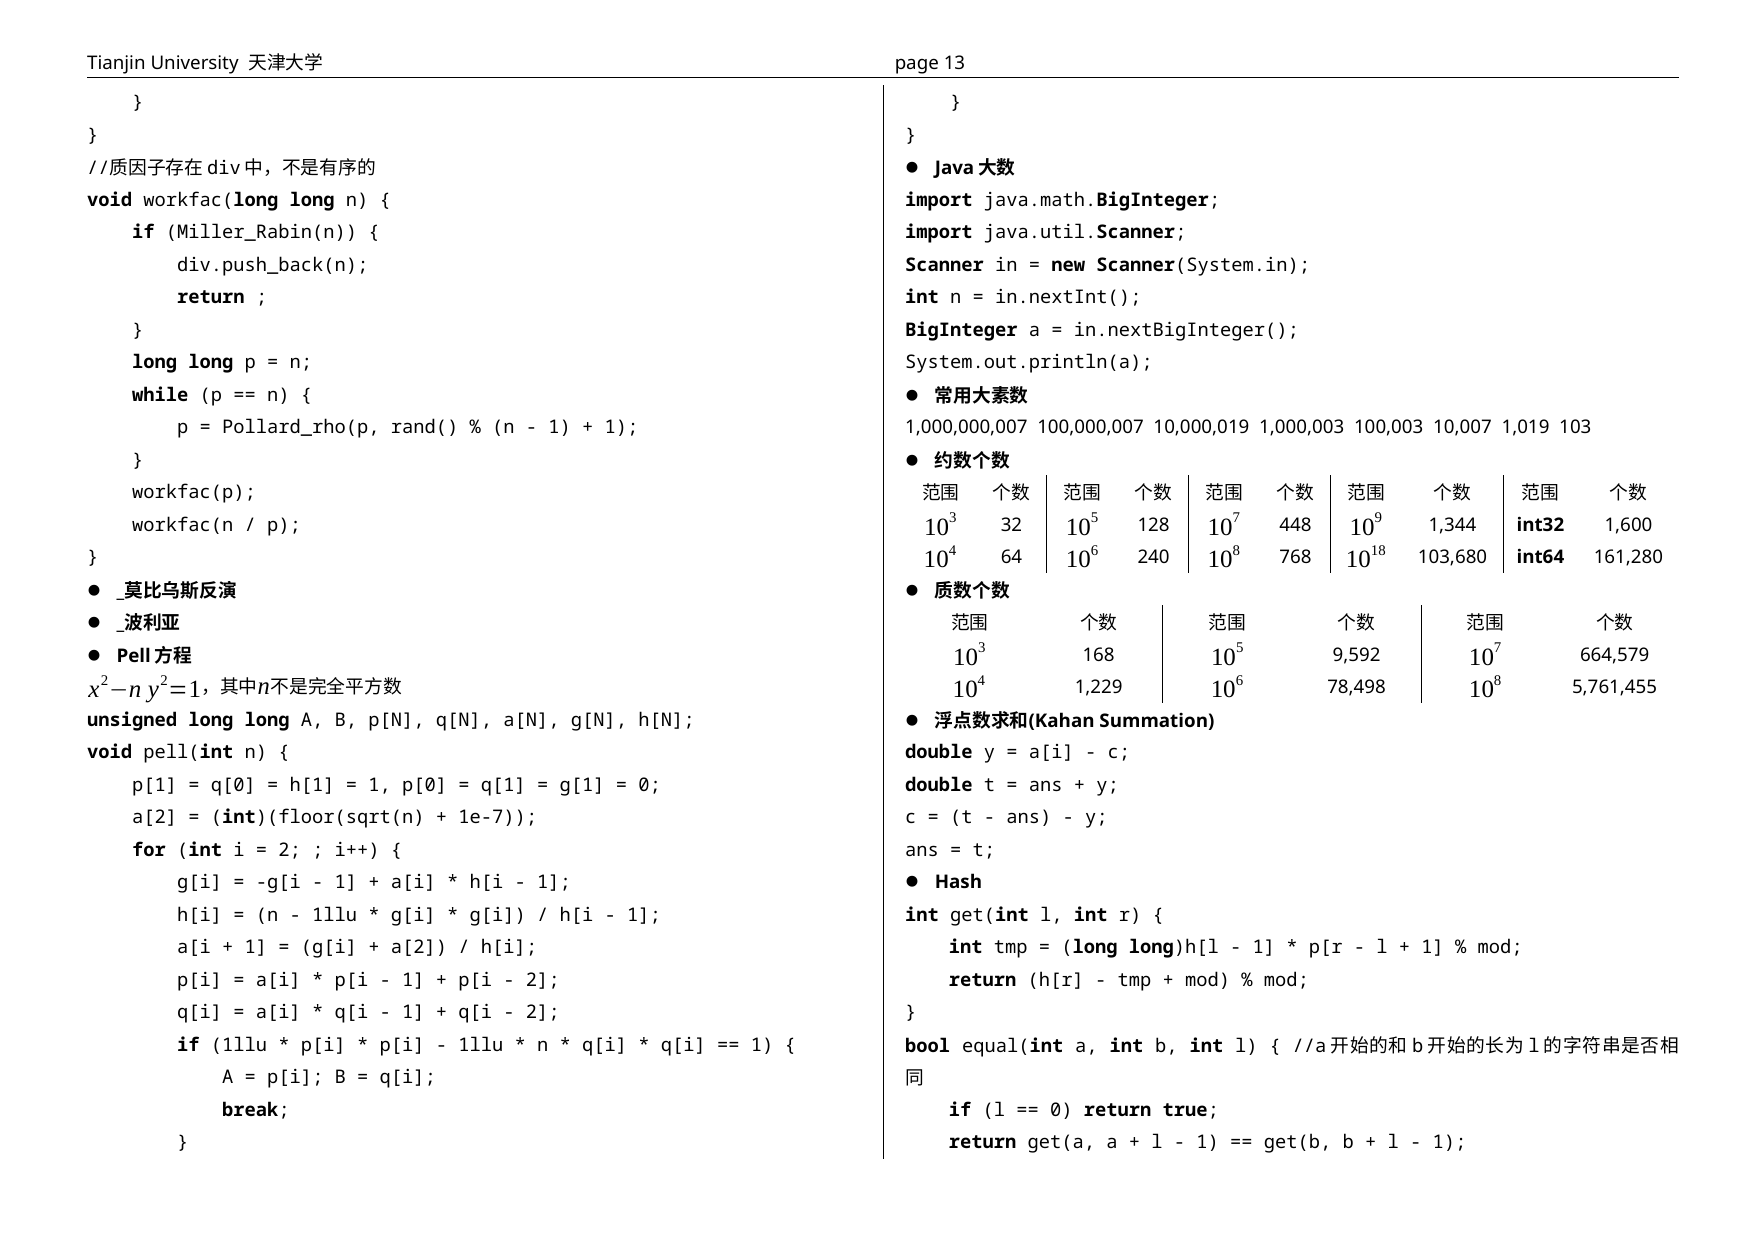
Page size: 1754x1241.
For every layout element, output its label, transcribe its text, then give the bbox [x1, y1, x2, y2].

table_cell [1189, 540, 1260, 573]
text while (p == n) { [87, 378, 861, 410]
table_cell [1189, 508, 1260, 540]
table_cell 768 [1260, 540, 1330, 573]
table_header 个数 [976, 475, 1046, 508]
subtitle 约数个数 [905, 443, 1679, 475]
text A = p[i]; B = q[i]; [87, 1060, 861, 1093]
text unsigned long long A, B, p[N], q[N], a[N], g[N], h[N]; [87, 703, 861, 735]
text void workfac(long long n) { [87, 183, 861, 215]
table_cell 168 [1034, 638, 1162, 670]
text ，其中不是完全平方数 [87, 670, 861, 703]
text int get(int l, int r) { [905, 898, 1679, 930]
text p[1] = q[0] = h[1] = 1, p[0] = q[1] = g[1] = 0; [87, 768, 861, 800]
subtitle Pell方程 [87, 638, 861, 670]
table_cell [905, 508, 976, 540]
text bool equal(int a, int b, int l) { //a开始的和b开始的长为l的字符串是否相同 [905, 1028, 1679, 1093]
table_cell 161,280 [1578, 540, 1679, 573]
text if (Miller_Rabin(n)) { [87, 215, 861, 248]
text q[i] = a[i] * q[i - 1] + q[i - 2]; [87, 995, 861, 1028]
table_header 范围 [1331, 475, 1402, 508]
table_cell [905, 540, 976, 573]
subtitle _波利亚 [87, 605, 861, 638]
text h[i] = (n - 1llu * g[i] * g[i]) / h[i - 1]; [87, 898, 861, 930]
text import java.math.BigInteger; [905, 183, 1679, 215]
text if (l == 0) return true; [905, 1093, 1679, 1125]
table_cell [905, 670, 1034, 703]
text break; [87, 1093, 861, 1125]
table_cell 664,579 [1550, 638, 1679, 670]
table_header 个数 [1034, 605, 1162, 638]
table_cell [905, 638, 1034, 670]
table_cell 9,592 [1292, 638, 1421, 670]
table_cell 32 [976, 508, 1046, 540]
text } [905, 118, 1679, 150]
table_header 范围 [1163, 605, 1292, 638]
text } [87, 1125, 861, 1158]
text if (1llu * p[i] * p[i] - 1llu * n * q[i] * q[i] == 1) { [87, 1028, 861, 1060]
text } [905, 85, 1679, 118]
text } [905, 995, 1679, 1028]
table_cell 448 [1260, 508, 1330, 540]
text import java.util.Scanner; [905, 215, 1679, 248]
table_cell 1,344 [1402, 508, 1503, 540]
text } [87, 540, 861, 573]
table_cell int64 [1504, 540, 1577, 573]
table_cell [1422, 638, 1550, 670]
table_cell [1331, 508, 1402, 540]
table_header 个数 [1578, 475, 1679, 508]
subtitle Hash [905, 865, 1679, 898]
subtitle Java大数 [905, 150, 1679, 183]
table_header 范围 [1422, 605, 1550, 638]
text p = Pollard_rho(p, rand() % (n - 1) + 1); [87, 410, 861, 443]
text } [87, 313, 861, 345]
text double t = ans + y; [905, 768, 1679, 800]
table_header 范围 [905, 475, 976, 508]
table_cell [1163, 670, 1292, 703]
subtitle _莫比乌斯反演 [87, 573, 861, 605]
text double y = a[i] - c; [905, 735, 1679, 768]
table_cell int32 [1504, 508, 1577, 540]
table_header 个数 [1402, 475, 1503, 508]
table_header 范围 [905, 605, 1034, 638]
text long long p = n; [87, 345, 861, 378]
text int tmp = (long long)h[l - 1] * p[r - l + 1] % mod; [905, 930, 1679, 963]
text a[i + 1] = (g[i] + a[2]) / h[i]; [87, 930, 861, 963]
subtitle 浮点数求和(Kahan Summation) [905, 703, 1679, 735]
table_cell 78,498 [1292, 670, 1421, 703]
text p[i] = a[i] * p[i - 1] + p[i - 2]; [87, 963, 861, 995]
table_header 个数 [1292, 605, 1421, 638]
text System.out.println(a); [905, 345, 1679, 378]
table_cell [1047, 540, 1118, 573]
table_header 个数 [1260, 475, 1330, 508]
text void pell(int n) { [87, 735, 861, 768]
table_cell 128 [1118, 508, 1188, 540]
table_header 范围 [1189, 475, 1260, 508]
text } [87, 118, 861, 150]
text return (h[r] - tmp + mod) % mod; [905, 963, 1679, 995]
table_cell 5,761,455 [1550, 670, 1679, 703]
text ans = t; [905, 833, 1679, 865]
subtitle 质数个数 [905, 573, 1679, 605]
text workfac(p); [87, 475, 861, 508]
table_cell [1163, 638, 1292, 670]
subtitle 常用大素数 [905, 378, 1679, 410]
text c = (t - ans) - y; [905, 800, 1679, 833]
text for (int i = 2; ; i++) { [87, 833, 861, 865]
text //质因子存在div中，不是有序的 [87, 150, 861, 183]
text g[i] = -g[i - 1] + a[i] * h[i - 1]; [87, 865, 861, 898]
table_cell [1331, 540, 1402, 573]
table_cell 103,680 [1402, 540, 1503, 573]
text Scanner in = new Scanner(System.in); [905, 248, 1679, 280]
text int n = in.nextInt(); [905, 280, 1679, 313]
table_cell 1,229 [1034, 670, 1162, 703]
table_cell 1,600 [1578, 508, 1679, 540]
text a[2] = (int)(floor(sqrt(n) + 1e-7)); [87, 800, 861, 833]
table_cell [1422, 670, 1550, 703]
text } [87, 85, 861, 118]
text 1,000,000,007 100,000,007 10,000,019 1,000,003 100,003 10,007 1,019 103 [905, 410, 1679, 443]
table_header 个数 [1118, 475, 1188, 508]
text } [87, 443, 861, 475]
table_header 范围 [1504, 475, 1577, 508]
text return ; [87, 280, 861, 313]
text BigInteger a = in.nextBigInteger(); [905, 313, 1679, 345]
table_cell 64 [976, 540, 1046, 573]
text div.push_back(n); [87, 248, 861, 280]
table_header 范围 [1047, 475, 1118, 508]
table_header 个数 [1550, 605, 1679, 638]
table_cell 240 [1118, 540, 1188, 573]
text return get(a, a + l - 1) == get(b, b + l - 1); [905, 1125, 1679, 1158]
table_cell [1047, 508, 1118, 540]
text workfac(n / p); [87, 508, 861, 540]
